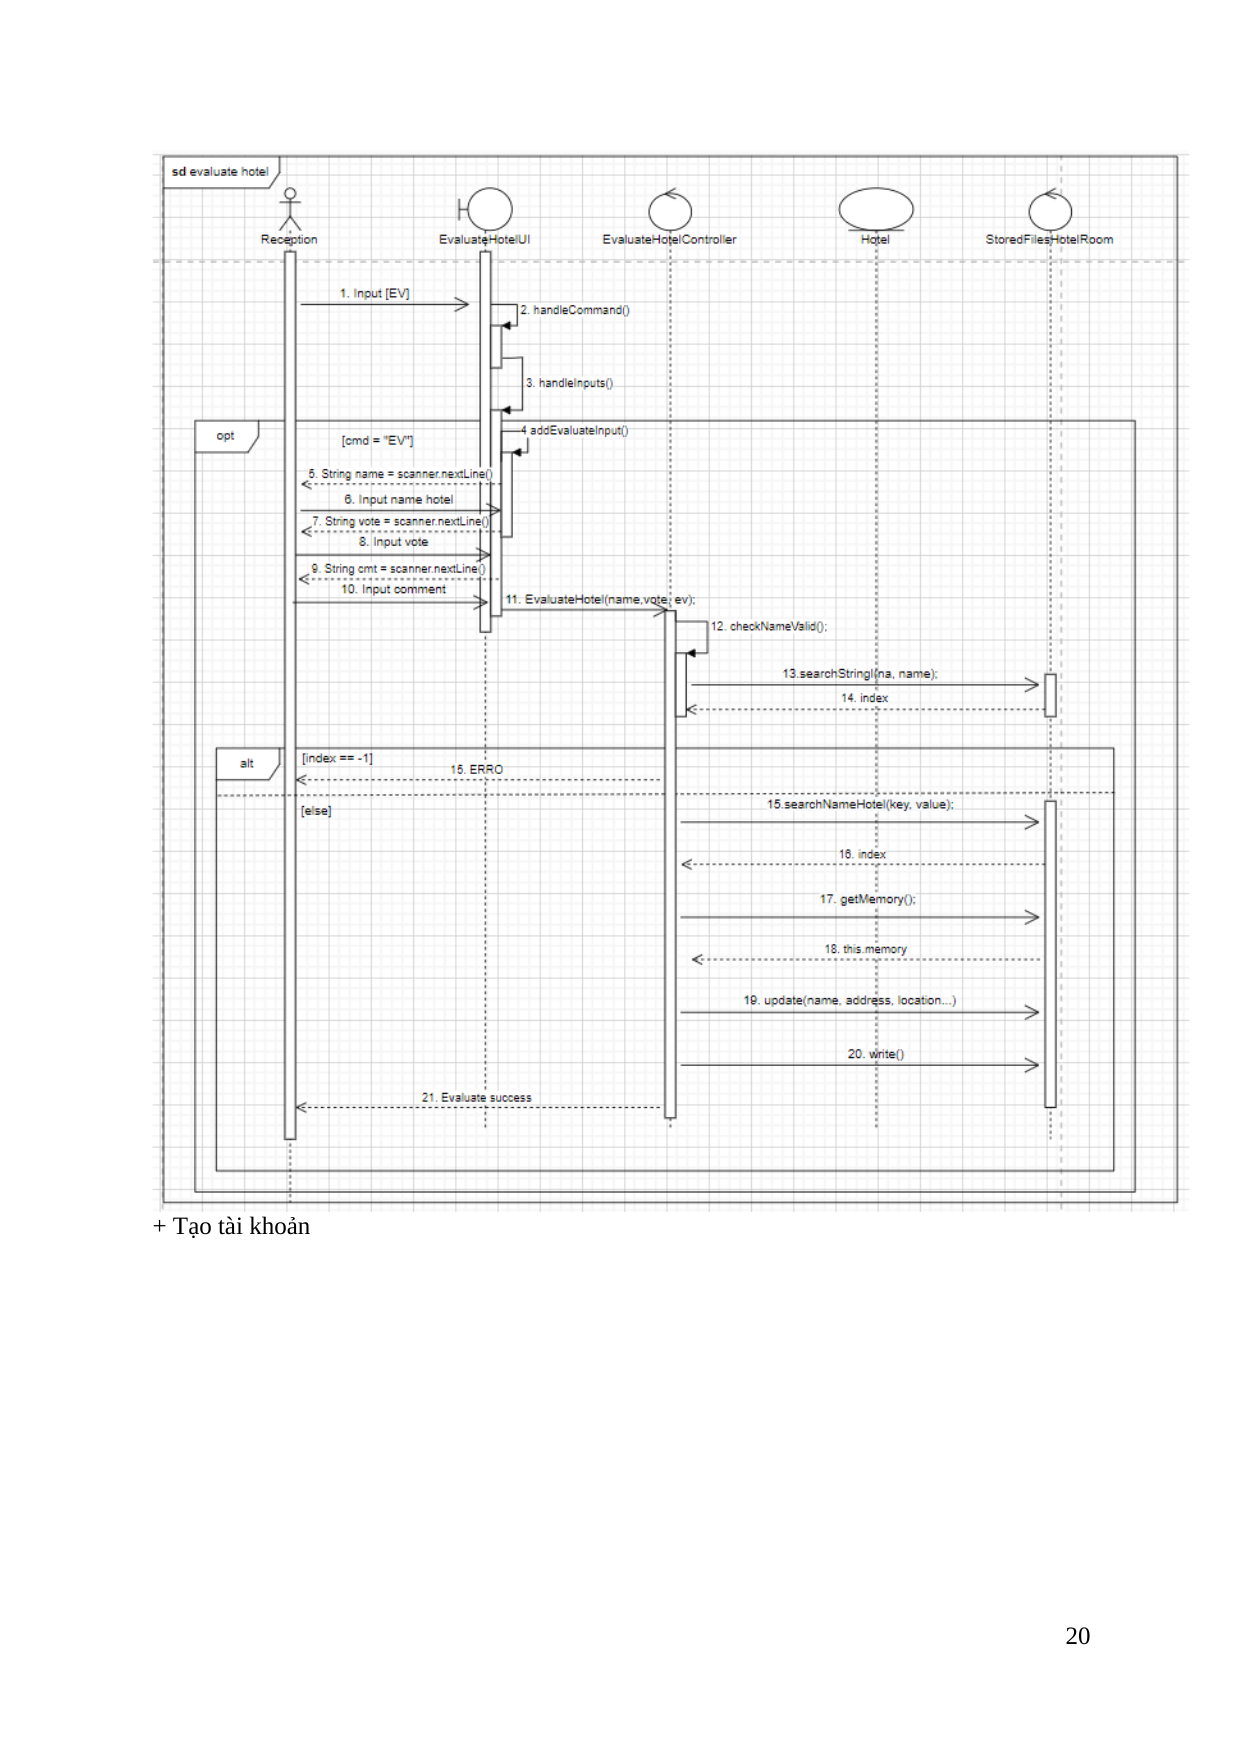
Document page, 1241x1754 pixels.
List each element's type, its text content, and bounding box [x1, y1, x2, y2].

picture [152, 150, 1190, 1212]
text + Tạo tài khoản [152, 1212, 1090, 1240]
